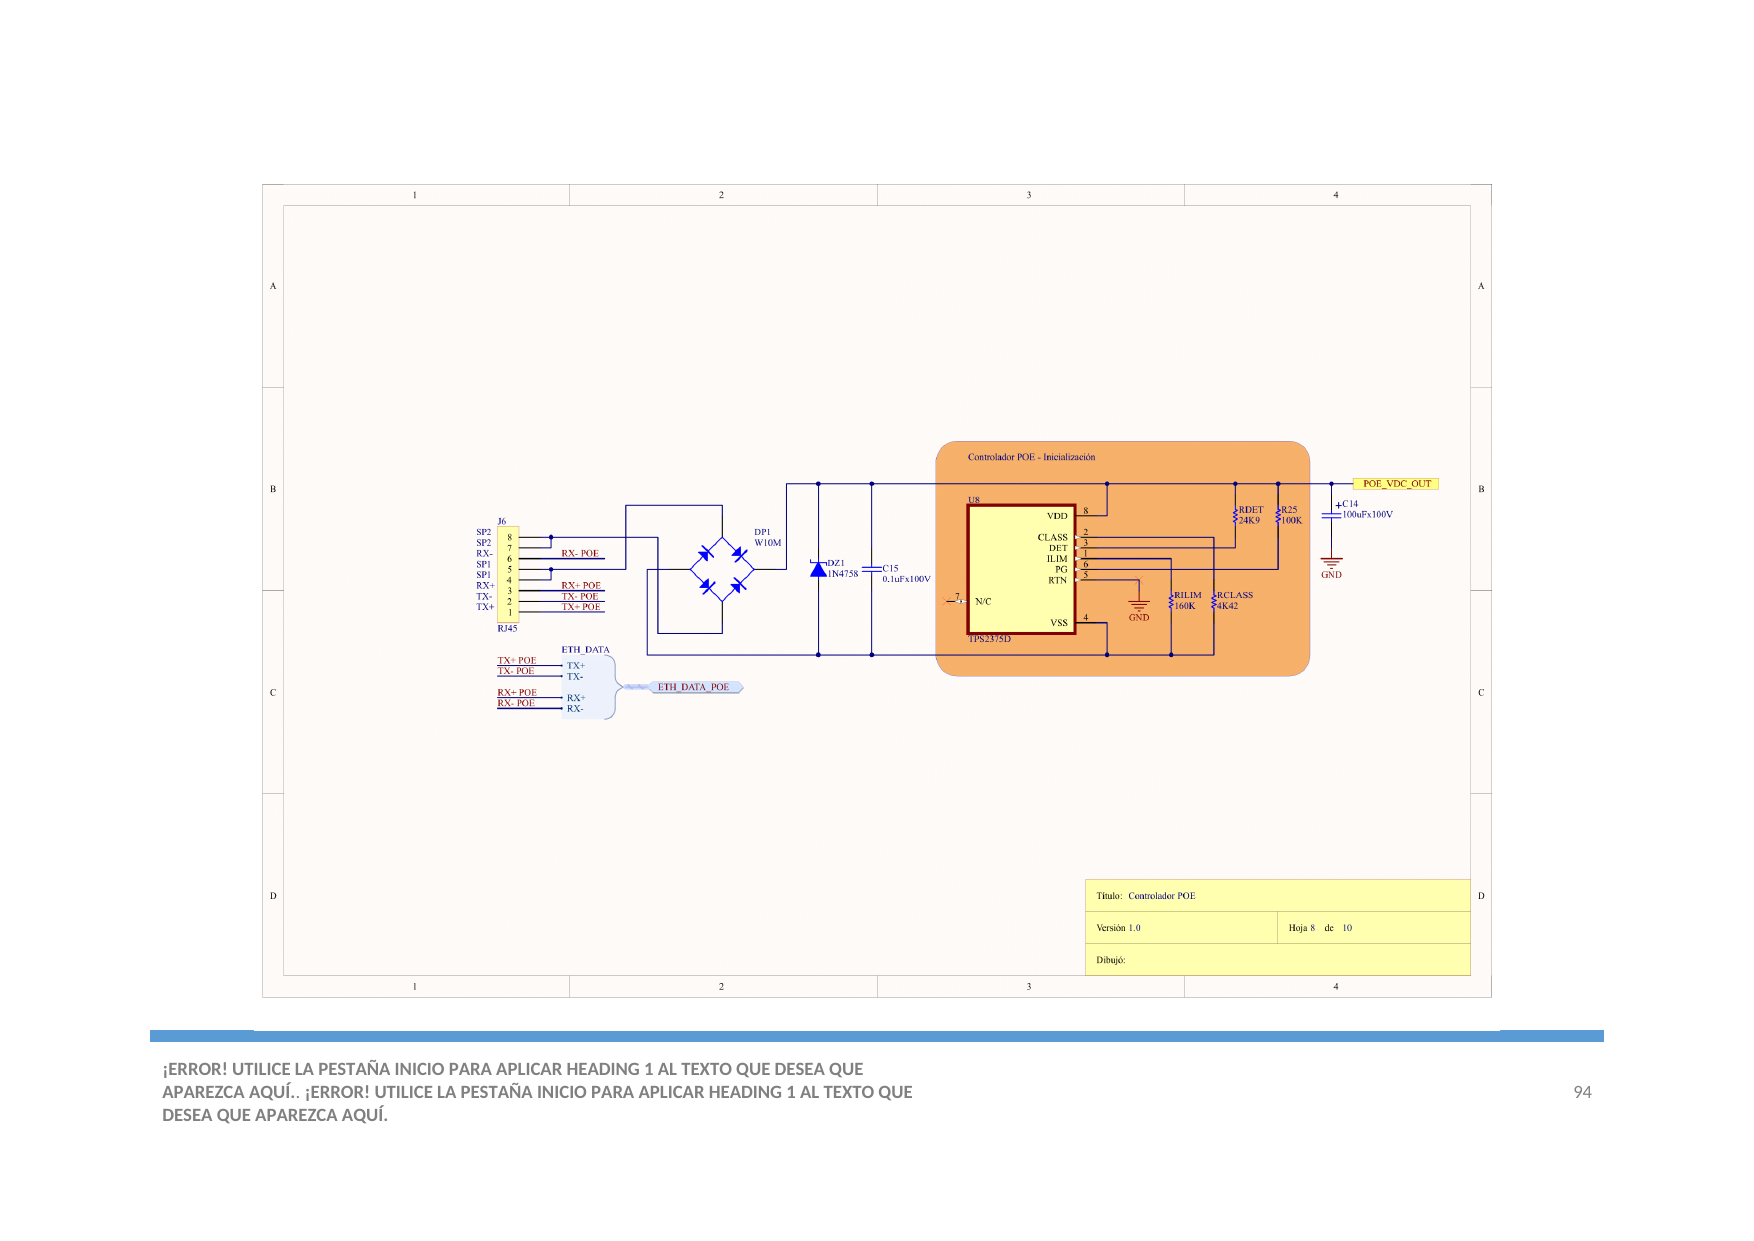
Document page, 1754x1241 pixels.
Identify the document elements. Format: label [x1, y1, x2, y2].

picture [253, 150, 1500, 1031]
